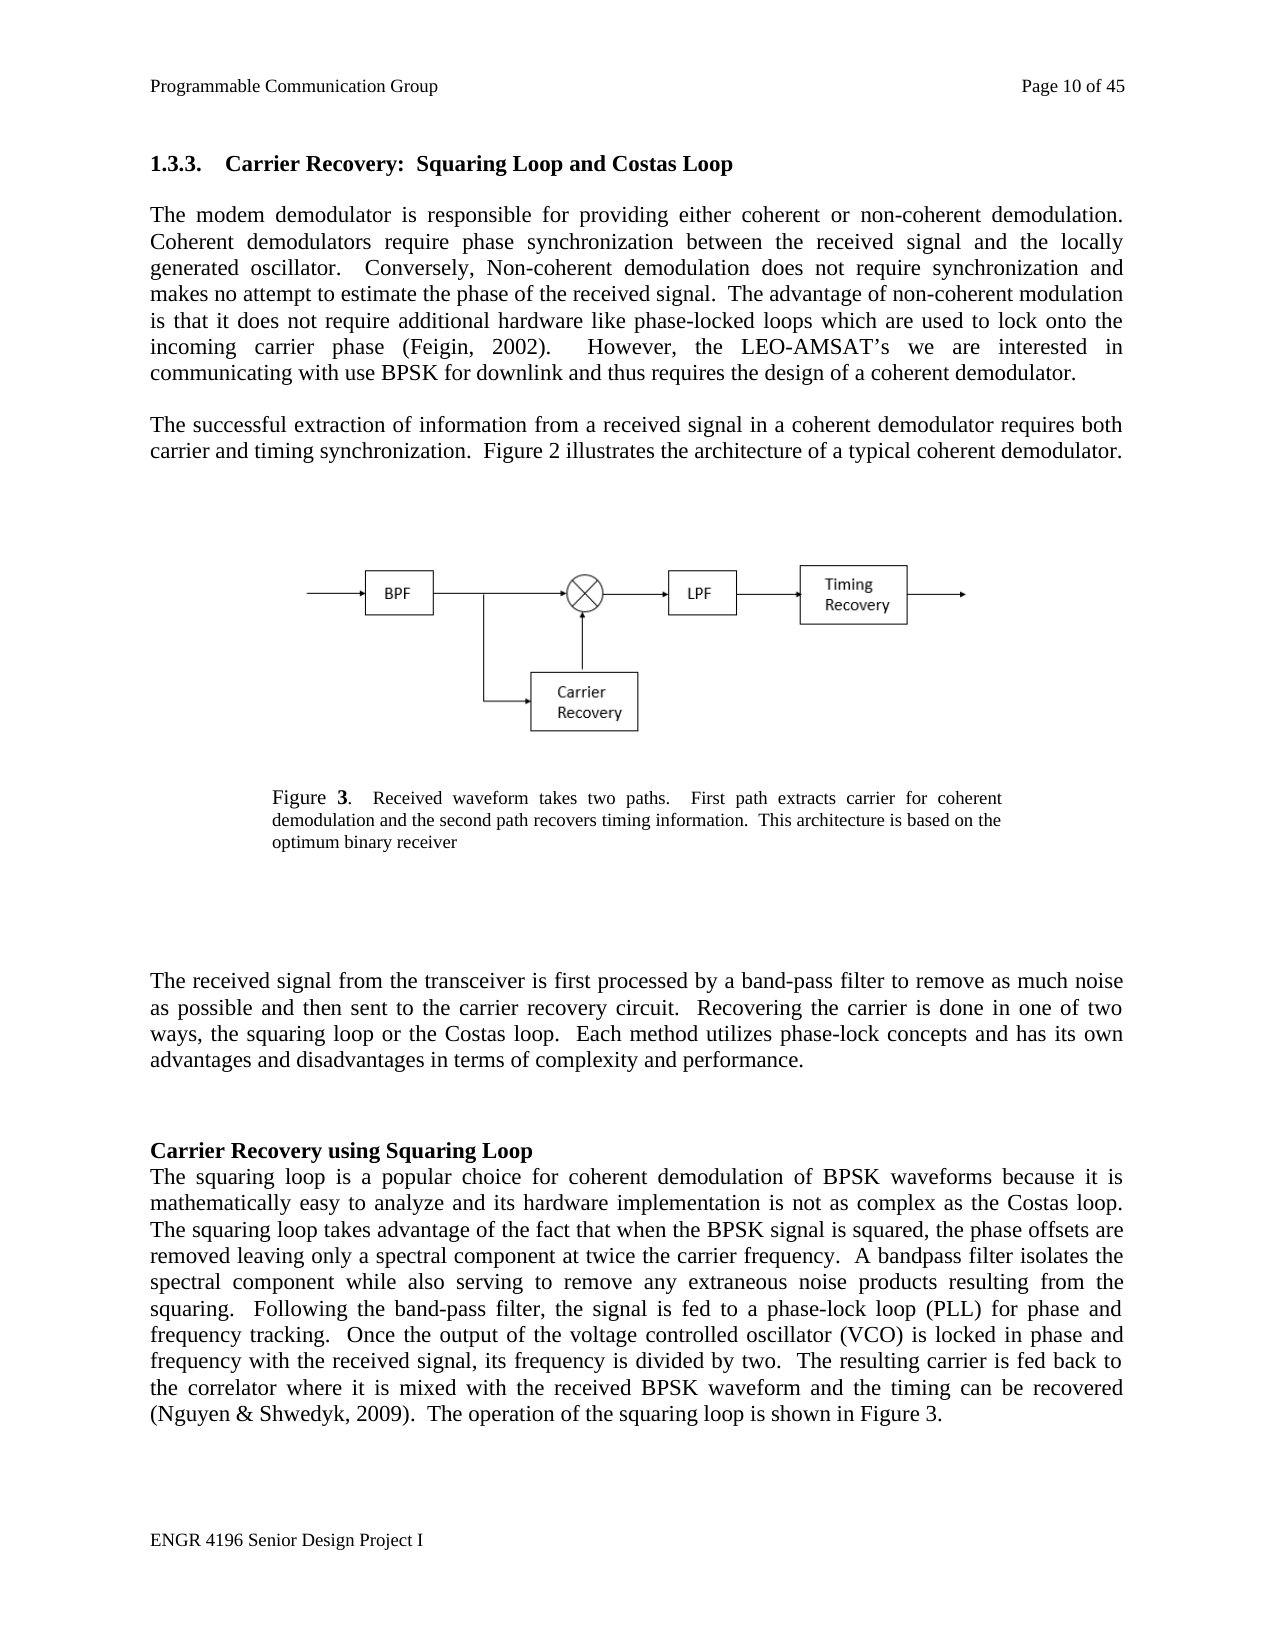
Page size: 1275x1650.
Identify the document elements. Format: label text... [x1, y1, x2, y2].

text The successful extraction of information from a received signal in a coherent demodulator requires both carrier and timing synchronization. Figure 2 illustrates the architecture of a typical coherent demodulator. [150, 411, 1125, 463]
picture [286, 540, 989, 761]
text The squaring loop is a popular choice for coherent demodulation of BPSK waveforms because it is mathematically easy to analyze and its hardware implementation is not as complex as the Costas loop. The squaring loop takes advantage of the fact that when the BPSK signal is squared, the phase offsets are removed leaving only a spectral component at twice the carrier frequency. A bandpass filter isolates the spectral component while also serving to remove any extraneous noise products resulting from the squaring. Following the band-pass filter, the signal is fed to a phase-lock loop (PLL) for phase and frequency tracking. Once the output of the voltage controlled oscillator (VCO) is locked in phase and frequency with the received signal, its frequency is divided by two. The resulting carrier is fed back to the correlator where it is mixed with the received BPSK waveform and the timing can be recovered (Nguyen & Shwedyk, 2009). The operation of the squaring loop is shown in Figure 3. [150, 1163, 1125, 1427]
text Carrier Recovery using Squaring Loop [150, 1137, 1125, 1163]
text The modem demodulator is responsible for providing either coherent or non-coherent demodulation. Coherent demodulators require phase synchronization between the received signal and the locally generated oscillator. Conversely, Non-coherent demodulation does not require synchronization and makes no attempt to estimate the phase of the received signal. The advantage of non-coherent modulation is that it does not require additional hardware like phase-locked loops which are used to lock onto the incoming carrier phase (Feigin, 2002). However, the LEO-AMSAT’s we are interested in communicating with use BPSK for downlink and thus requires the design of a coherent demodulator. [150, 201, 1125, 386]
subtitle Carrier Recovery: Squaring Loop and Costas Loop [150, 150, 1125, 176]
text The received signal from the transceiver is first processed by a band-pass filter to remove as much noise as possible and then sent to the carrier recovery circuit. Recovering the carrier is done in one of two ways, the squaring loop or the Costas loop. Each method utilizes phase-lock concepts and has its own advantages and disadvantages in terms of complexity and performance. [150, 967, 1125, 1073]
